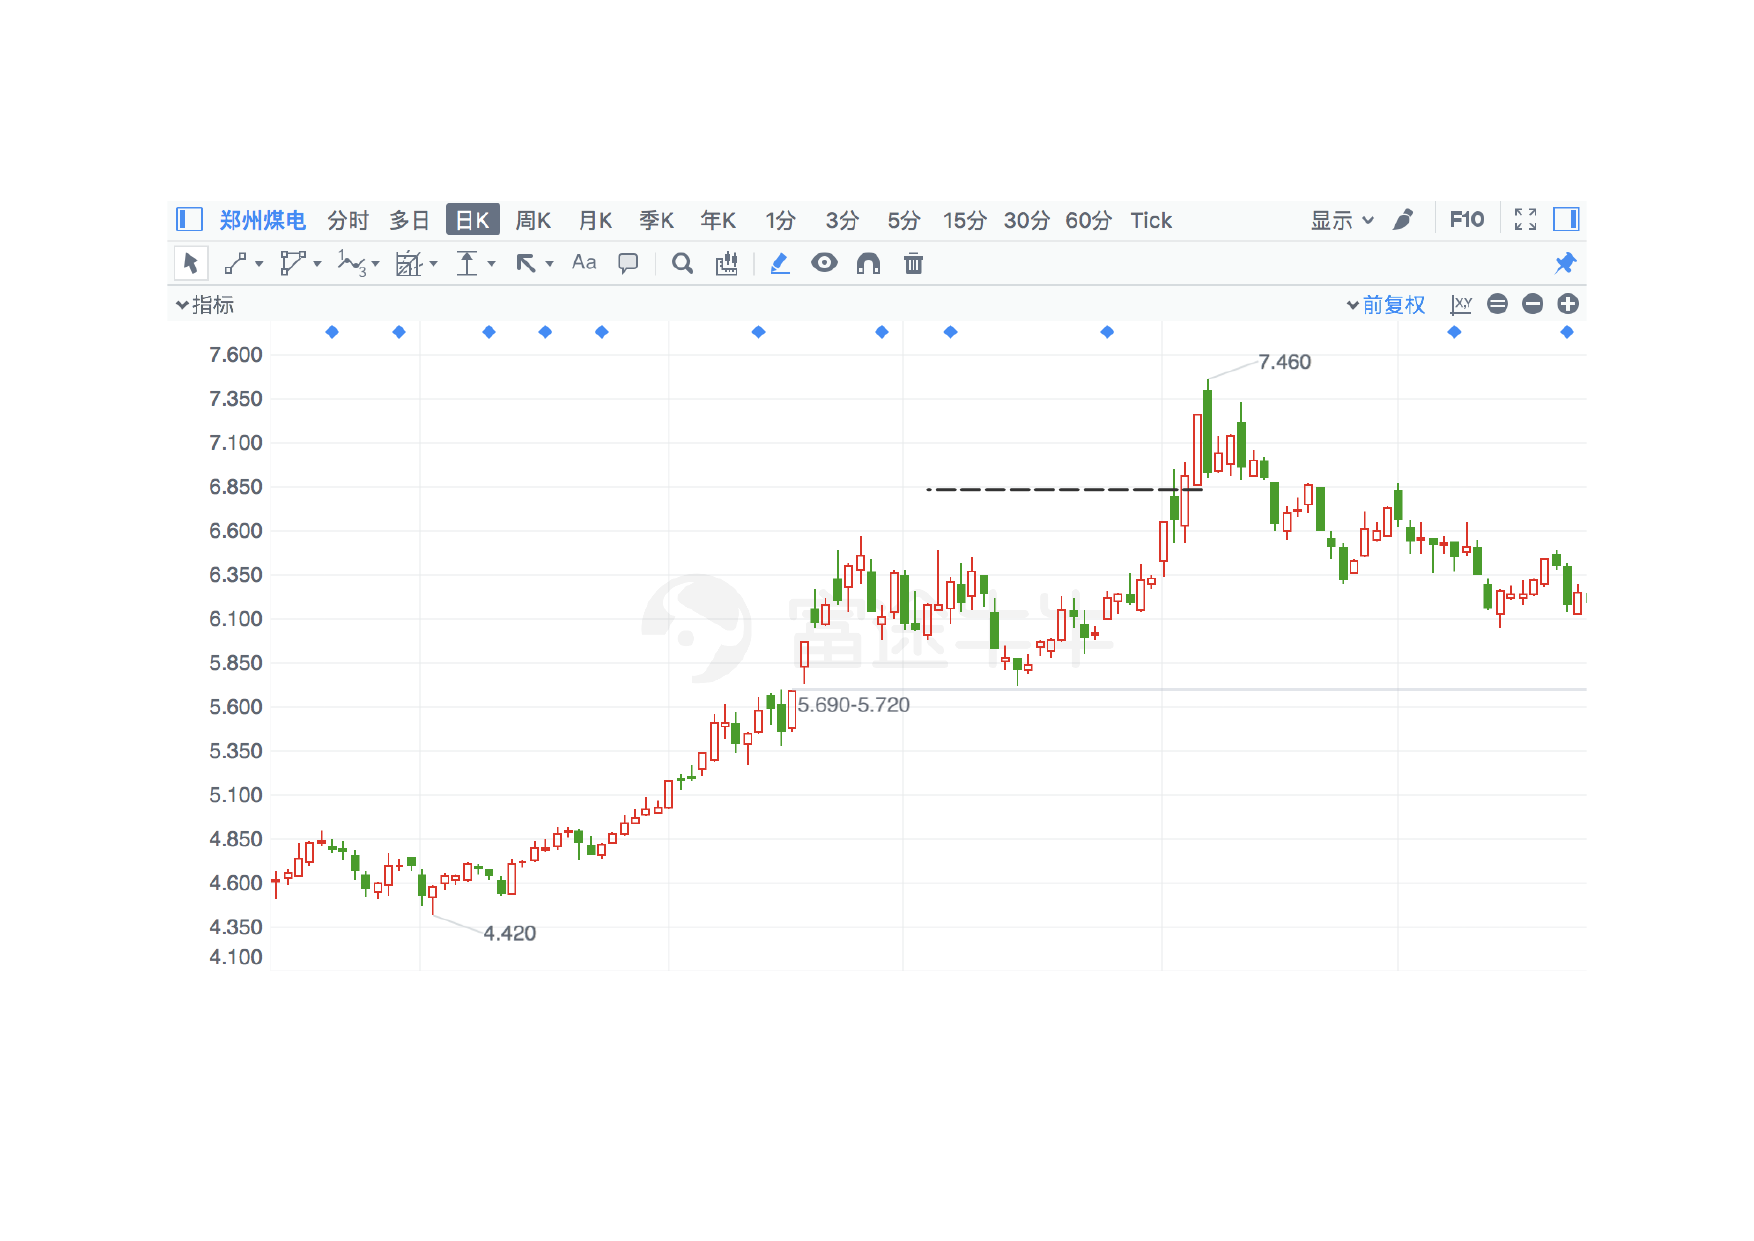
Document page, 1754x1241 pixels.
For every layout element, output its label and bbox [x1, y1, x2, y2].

picture [167, 201, 1587, 971]
